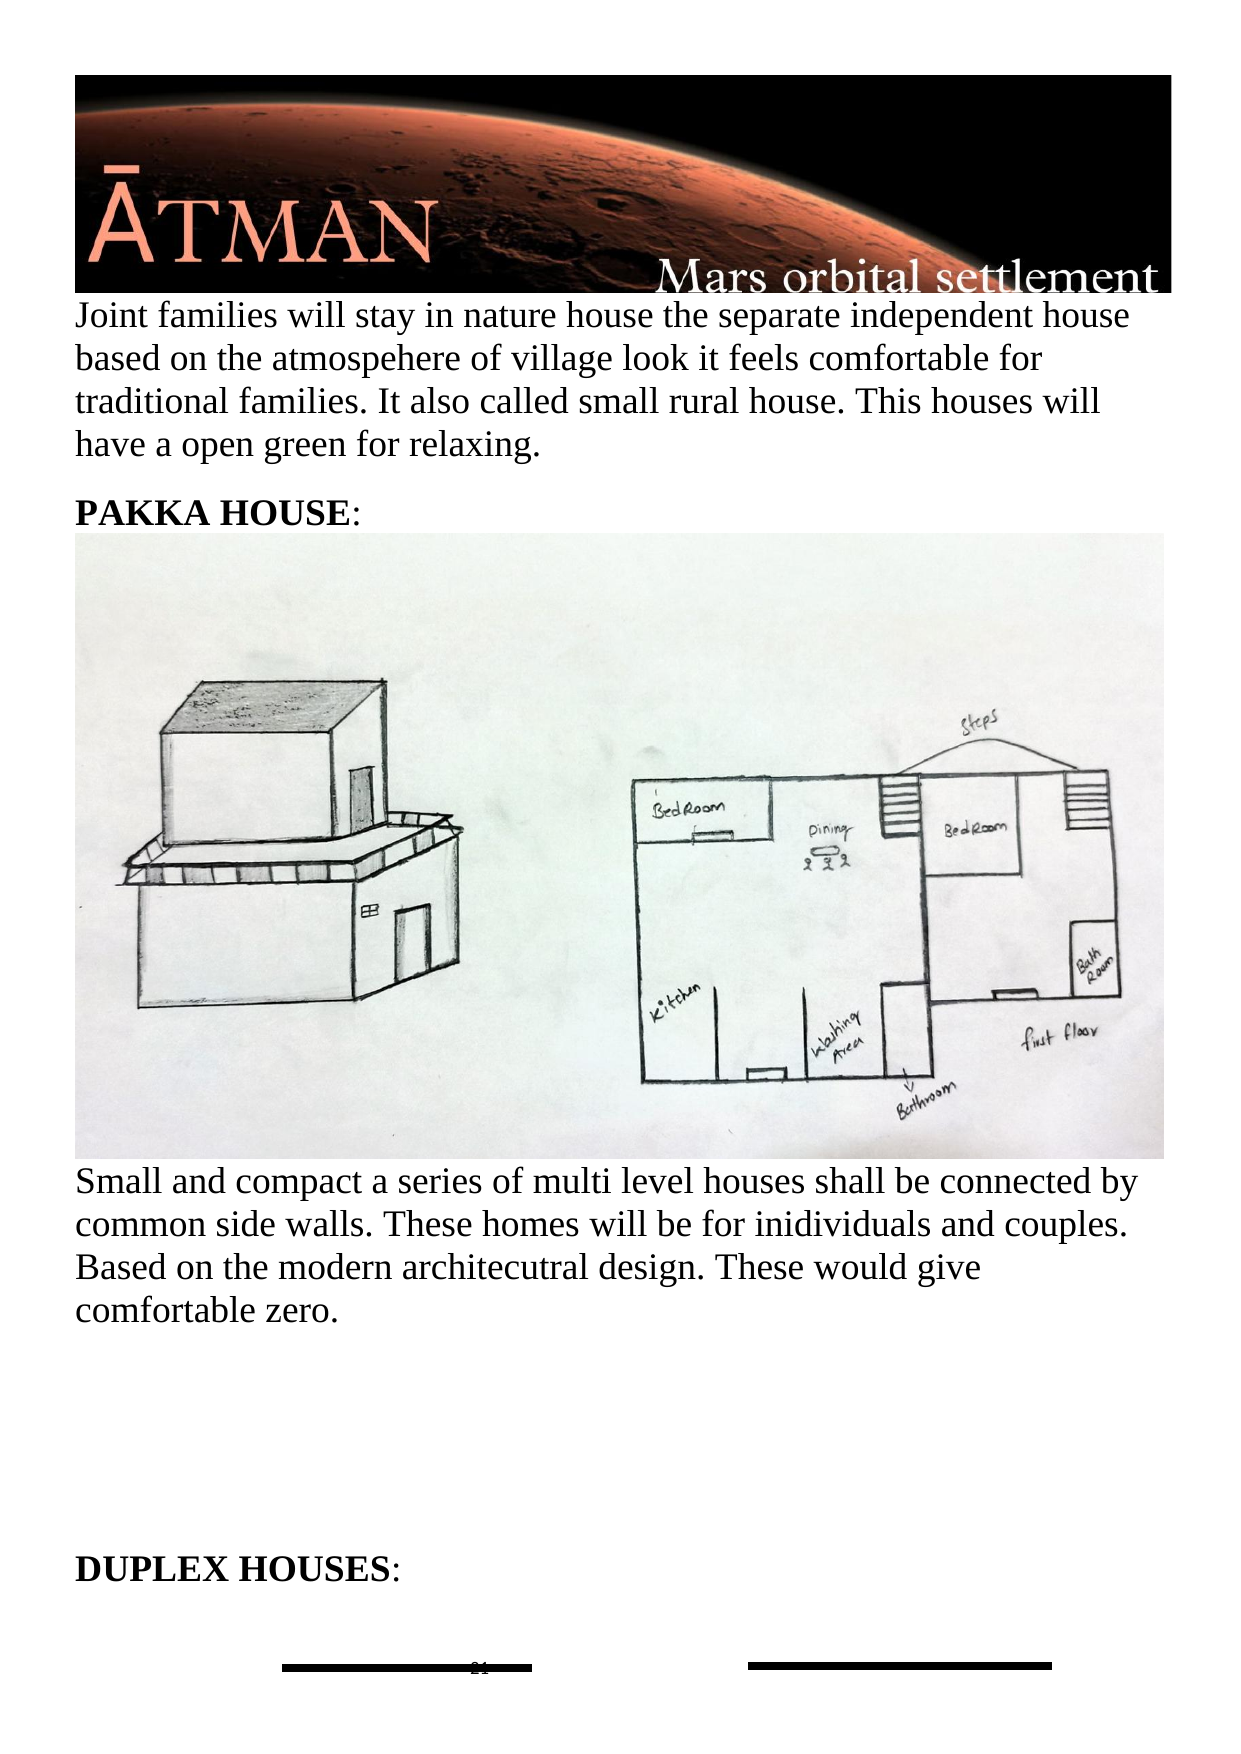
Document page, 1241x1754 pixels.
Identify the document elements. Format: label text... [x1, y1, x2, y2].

text PAKKA HOUSE: [75, 490, 1165, 533]
picture [75, 533, 1164, 1159]
picture [75, 75, 1172, 293]
text DUPLEX HOUSES: [75, 1547, 1165, 1590]
